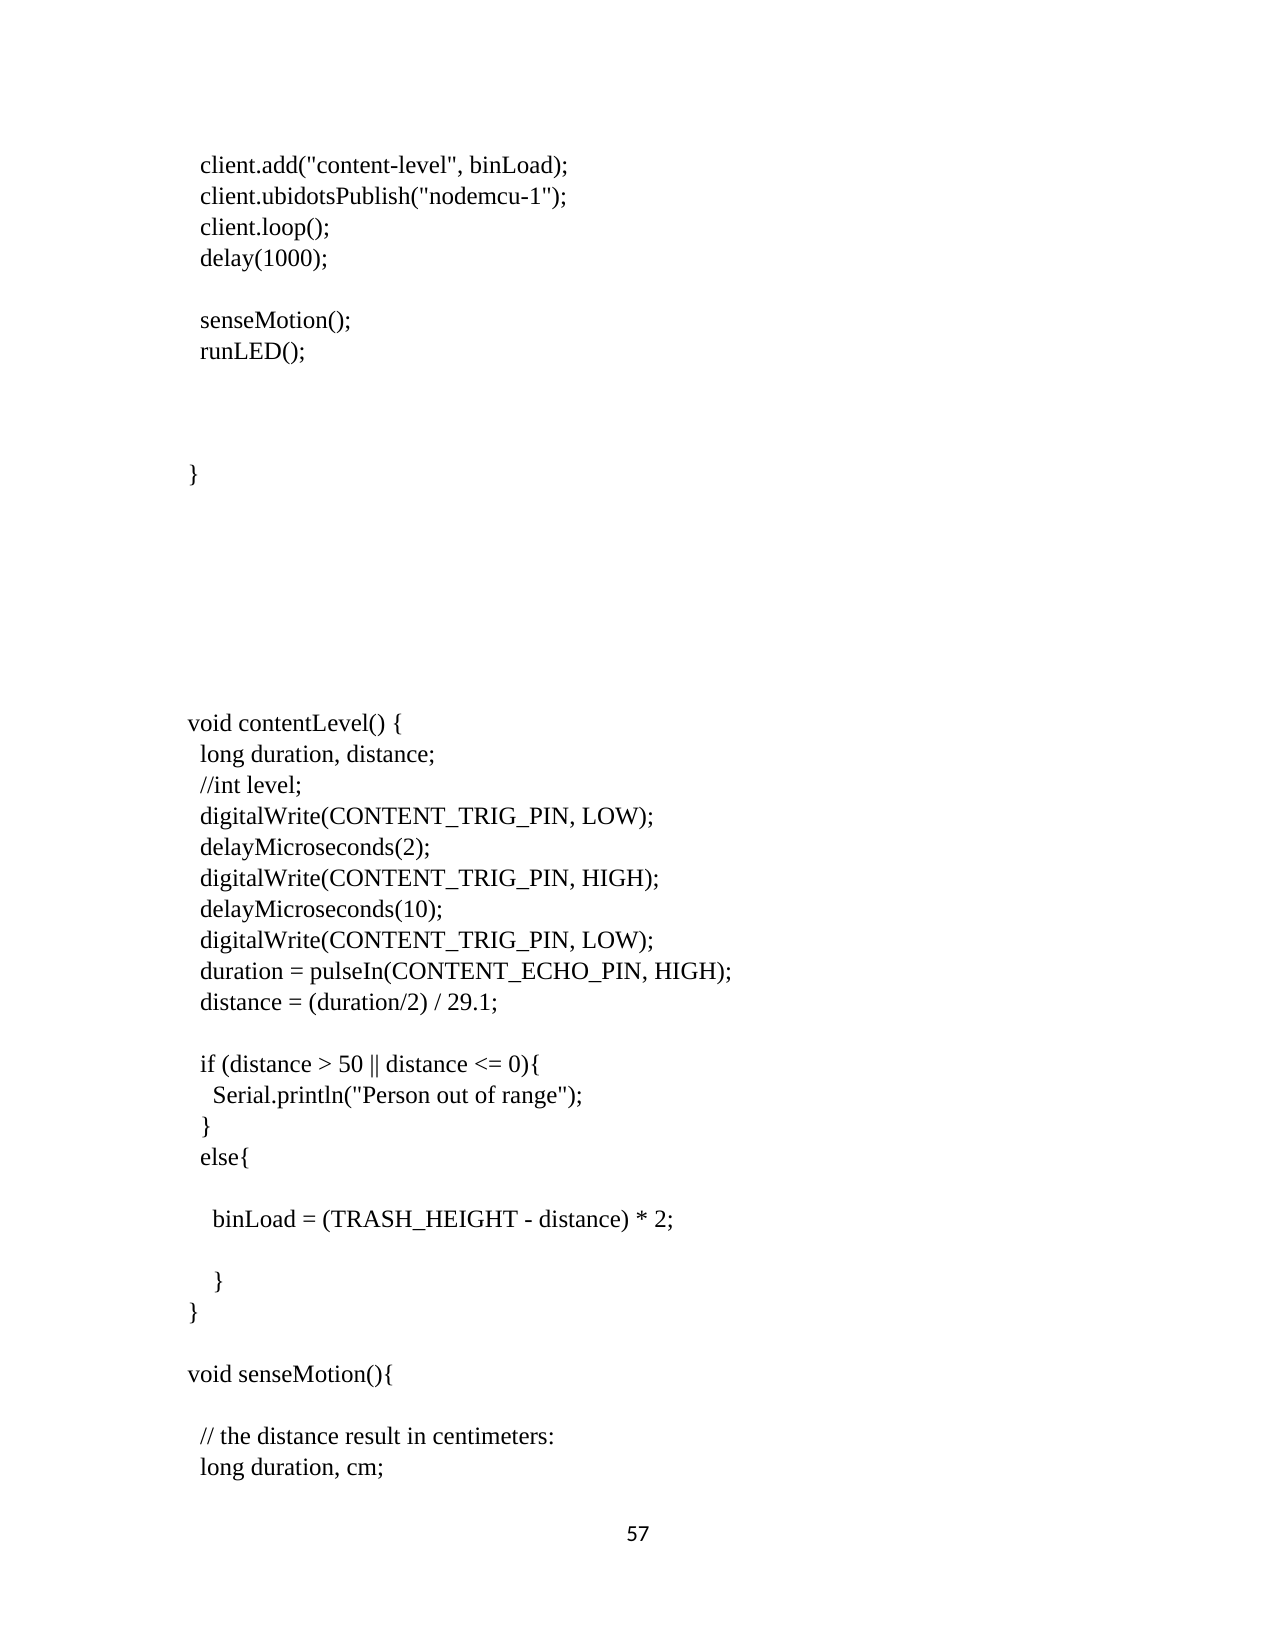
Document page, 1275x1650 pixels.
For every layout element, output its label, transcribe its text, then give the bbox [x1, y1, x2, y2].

list void senseMotion(){ [187, 1359, 1125, 1388]
list delayMicroseconds(2); [187, 832, 1125, 861]
list senseMotion(); [187, 305, 1125, 334]
list //int level; [187, 770, 1125, 799]
list digitalWrite(CONTENT_TRIG_PIN, LOW); [187, 801, 1125, 830]
list client.add("content-level", binLoad); [187, 150, 1125, 179]
list digitalWrite(CONTENT_TRIG_PIN, LOW); [187, 925, 1125, 954]
list delay(1000); [187, 243, 1125, 272]
list } [187, 1266, 1125, 1294]
list } [187, 1297, 1125, 1326]
list // the distance result in centimeters: [187, 1421, 1125, 1450]
list client.loop(); [187, 212, 1125, 241]
list delayMicroseconds(10); [187, 894, 1125, 923]
list long duration, distance; [187, 739, 1125, 768]
list client.ubidotsPublish("nodemcu-1"); [187, 181, 1125, 210]
list if (distance > 50 || distance <= 0){ [187, 1049, 1125, 1078]
list binLoad = (TRASH_HEIGHT - distance) * 2; [187, 1204, 1125, 1233]
list Serial.println("Person out of range"); [187, 1080, 1125, 1109]
list } [187, 459, 1125, 488]
list } [187, 1111, 1125, 1140]
list duration = pulseIn(CONTENT_ECHO_PIN, HIGH); [187, 956, 1125, 985]
list distance = (duration/2) / 29.1; [187, 987, 1125, 1016]
list void contentLevel() { [187, 708, 1125, 737]
list else{ [187, 1142, 1125, 1171]
list digitalWrite(CONTENT_TRIG_PIN, HIGH); [187, 863, 1125, 892]
list long duration, cm; [187, 1452, 1125, 1481]
list runLED(); [187, 336, 1125, 365]
